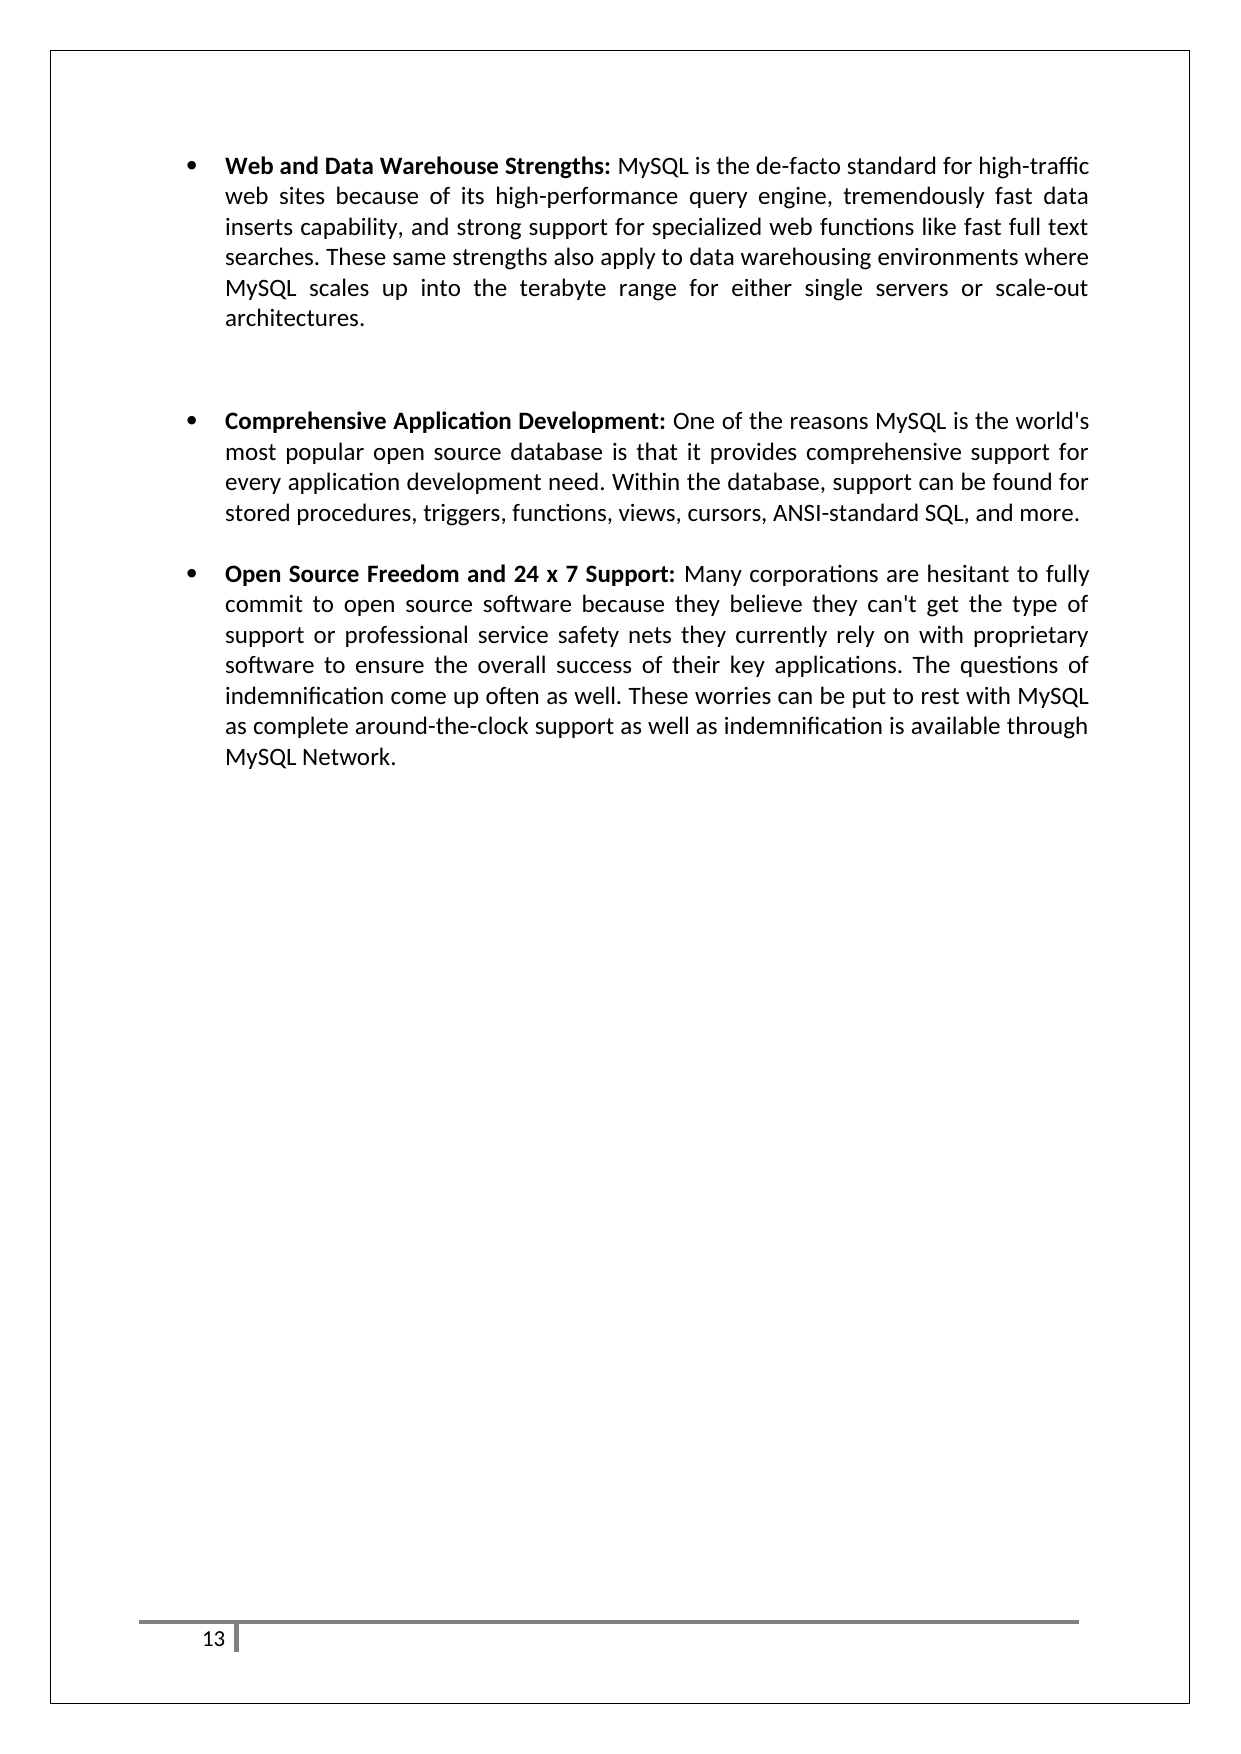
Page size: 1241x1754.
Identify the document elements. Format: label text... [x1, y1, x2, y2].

list Comprehensive Application Development: One of the reasons MySQL is the world's most popular open source database is that it provides comprehensive support for every application development need. Within the database, support can be found for stored procedures, triggers, functions, views, cursors, ANSI-standard SQL, and more. [187, 405, 1090, 527]
list Web and Data Warehouse Strengths: MySQL is the de-facto standard for high-traffic web sites because of its high-performance query engine, tremendously fast data inserts capability, and strong support for specialized web functions like fast full text searches. These same strengths also apply to data warehousing environments where MySQL scales up into the terabyte range for either single servers or scale-out architectures. [187, 150, 1090, 333]
list Open Source Freedom and 24 x 7 Support: Many corporations are hesitant to fully commit to open source software because they believe they can't get the type of support or professional service safety nets they currently rely on with proprietary software to ensure the overall success of their key applications. The questions of indemnification come up often as well. These worries can be put to rest with MySQL as complete around-the-clock support as well as indemnification is available through MySQL Network. [187, 558, 1090, 772]
